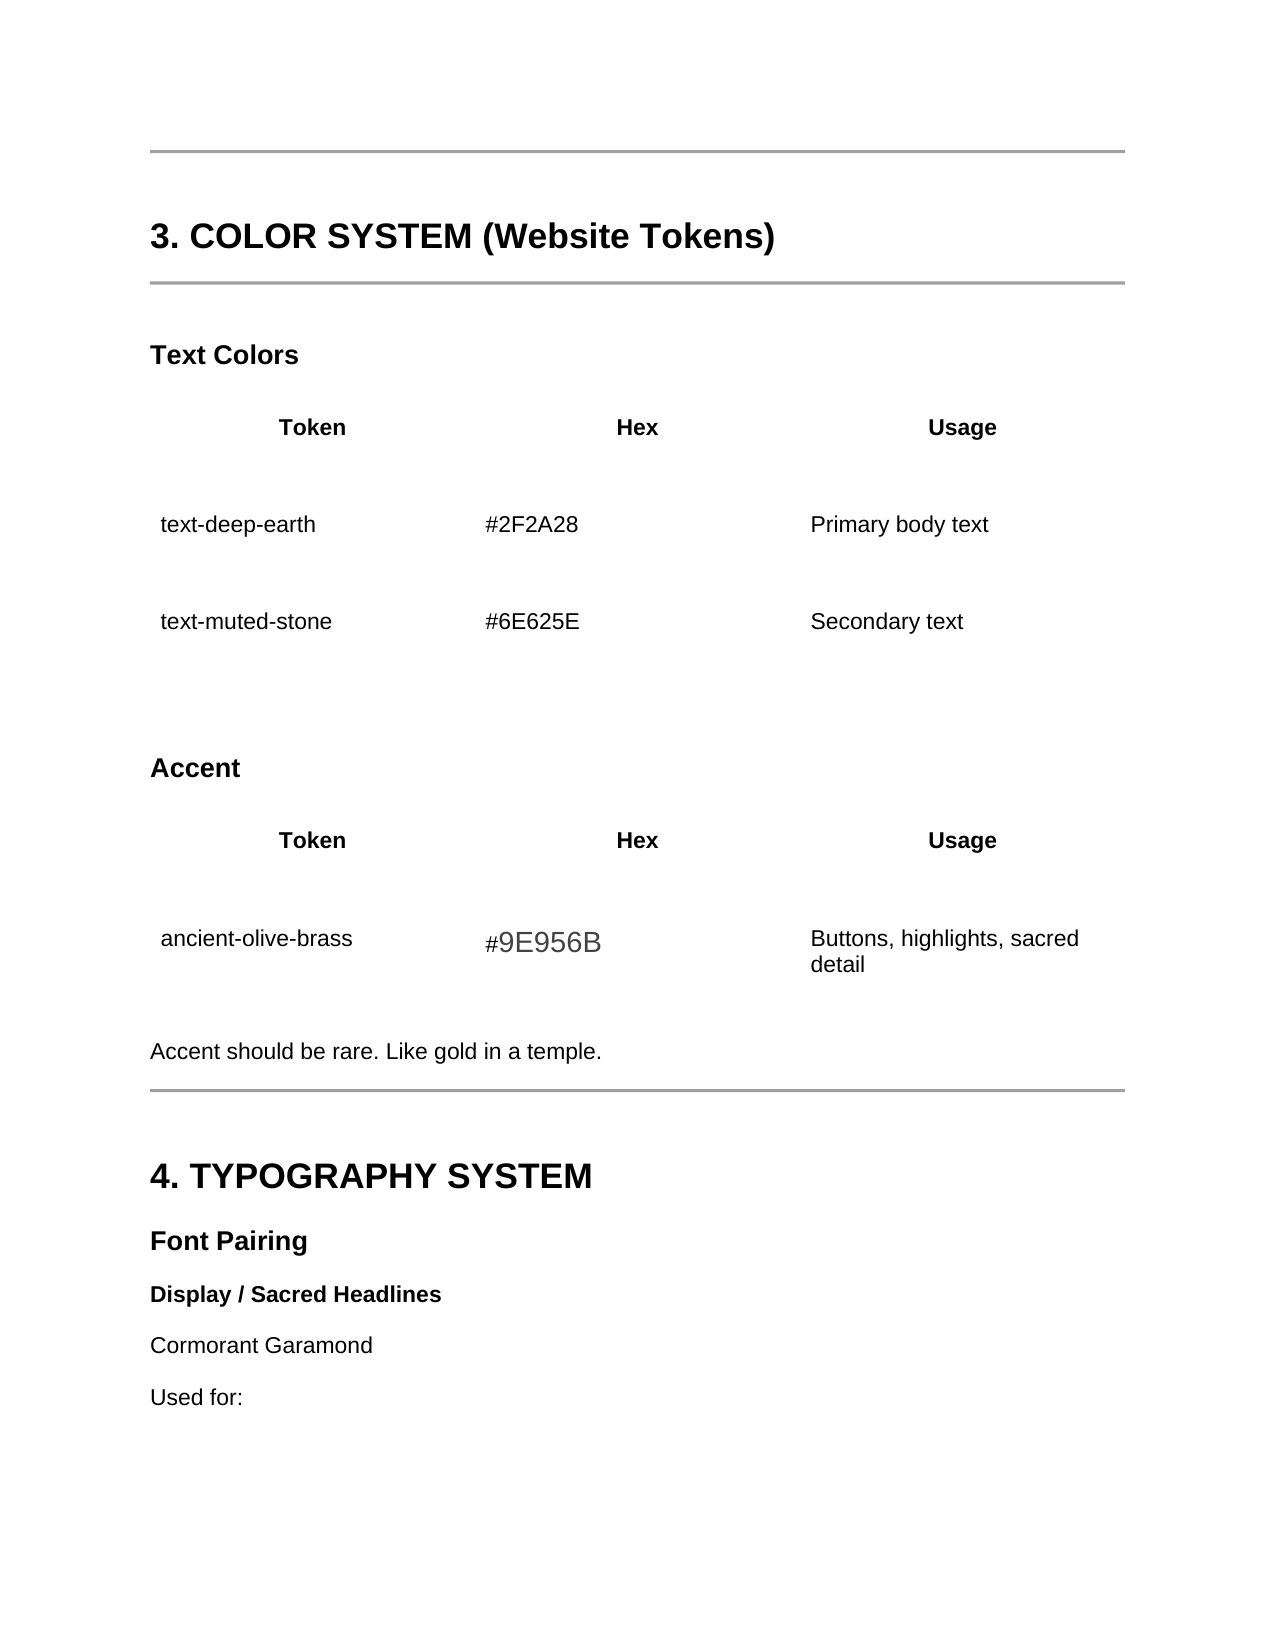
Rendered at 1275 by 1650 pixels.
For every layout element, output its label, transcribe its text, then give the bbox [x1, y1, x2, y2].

table_cell Buttons, highlights, sacred detail [800, 889, 1125, 1013]
table_header Usage [800, 792, 1125, 889]
table_header Token [150, 379, 475, 476]
text Used for: [150, 1384, 1125, 1410]
table_cell #6E625E [475, 573, 800, 670]
table_cell text-deep-earth [150, 476, 475, 573]
subtitle 3. COLOR SYSTEM (Website Tokens) [150, 216, 1125, 256]
subtitle 4. TYPOGRAPHY SYSTEM [150, 1155, 1125, 1196]
table_header Hex [475, 379, 800, 476]
text Cormorant Garamond [150, 1332, 1125, 1359]
table_cell #9E956B [475, 889, 800, 1013]
table_header Hex [475, 792, 800, 889]
table_cell #2F2A28 [475, 476, 800, 573]
table_header Usage [800, 379, 1125, 476]
subtitle Text Colors [150, 339, 1125, 370]
table_header Token [150, 792, 475, 889]
subtitle Accent [150, 752, 1125, 784]
table_cell ancient-olive-brass [150, 889, 475, 1013]
table_cell Primary body text [800, 476, 1125, 573]
table_cell text-muted-stone [150, 573, 475, 670]
table_cell Secondary text [800, 573, 1125, 670]
subtitle Font Pairing [150, 1225, 1125, 1256]
subtitle Display / Sacred Headlines [150, 1281, 1125, 1307]
text Accent should be rare. Like gold in a temple. [150, 1038, 1125, 1064]
